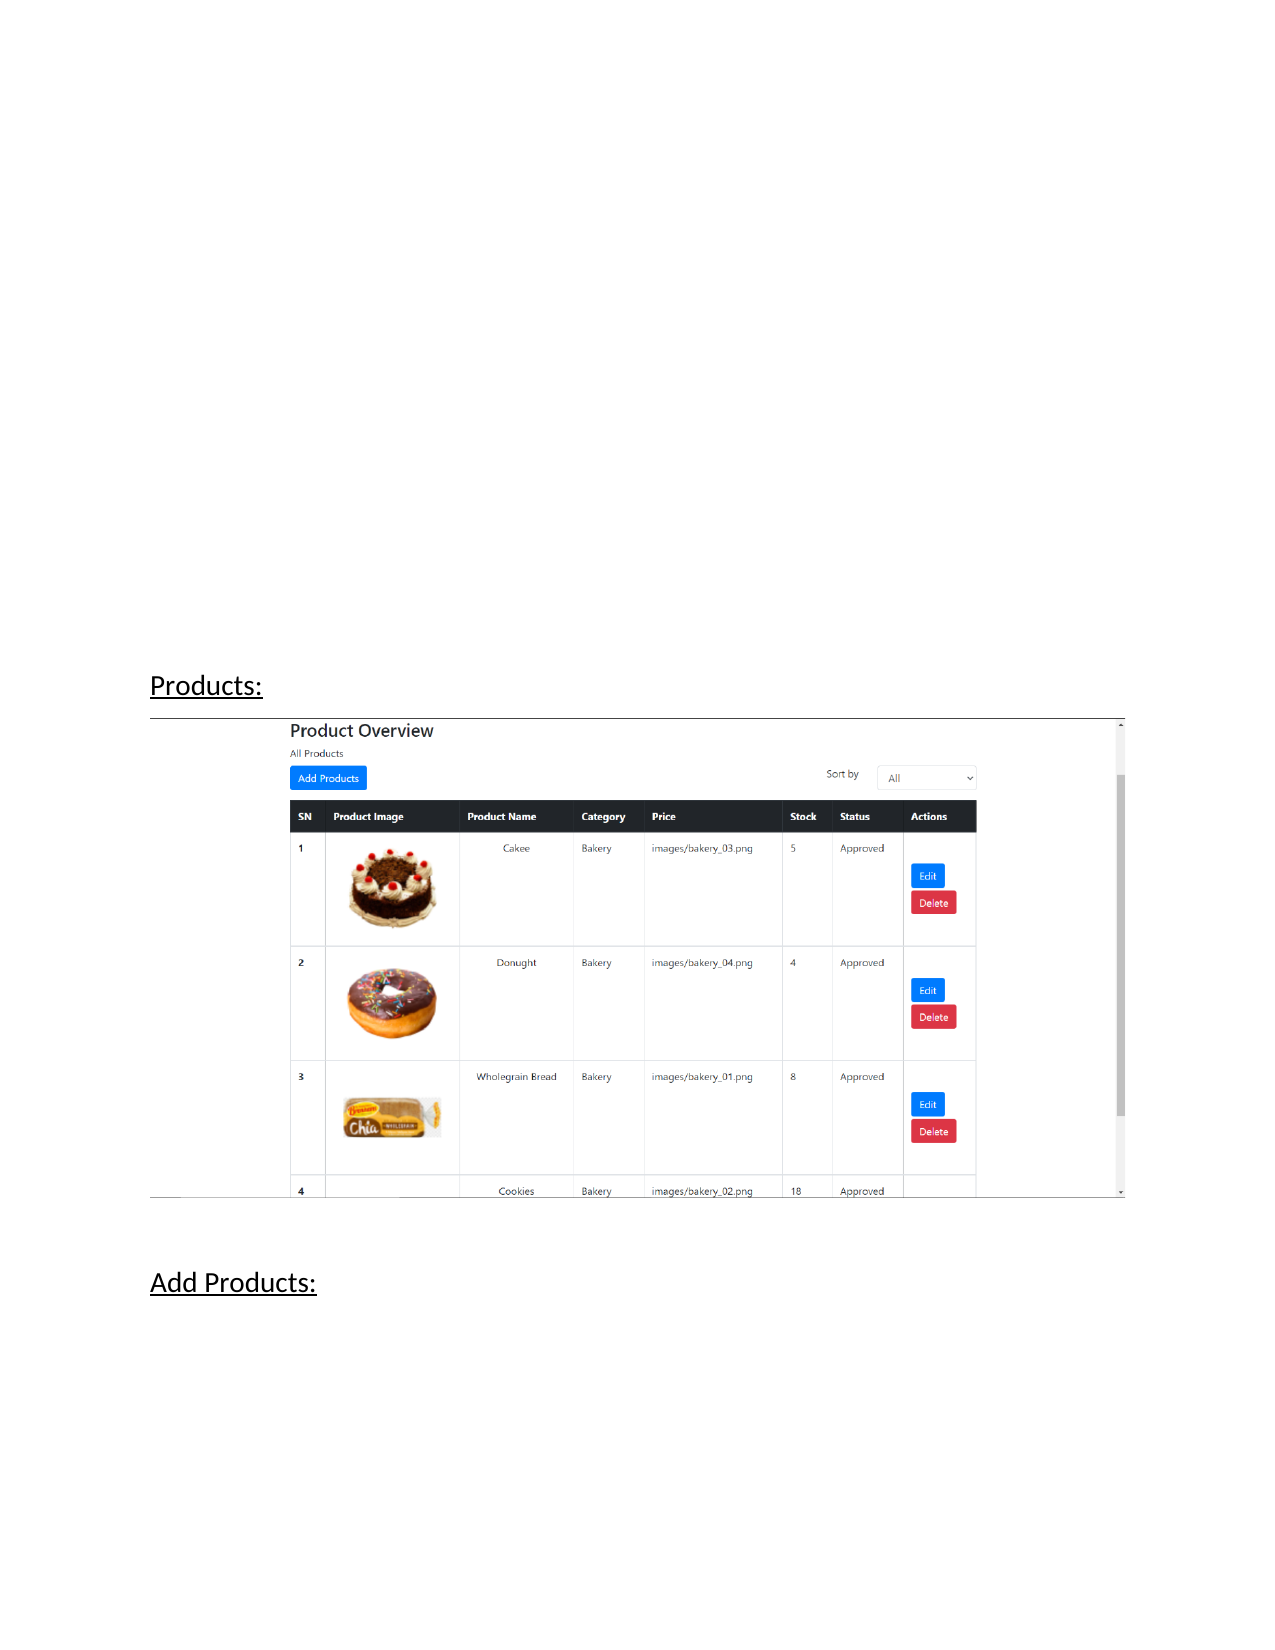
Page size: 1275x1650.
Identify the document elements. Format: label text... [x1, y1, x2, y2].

picture [150, 718, 1125, 1198]
text Add Products: [150, 1264, 1125, 1299]
text Products: [150, 667, 1125, 702]
